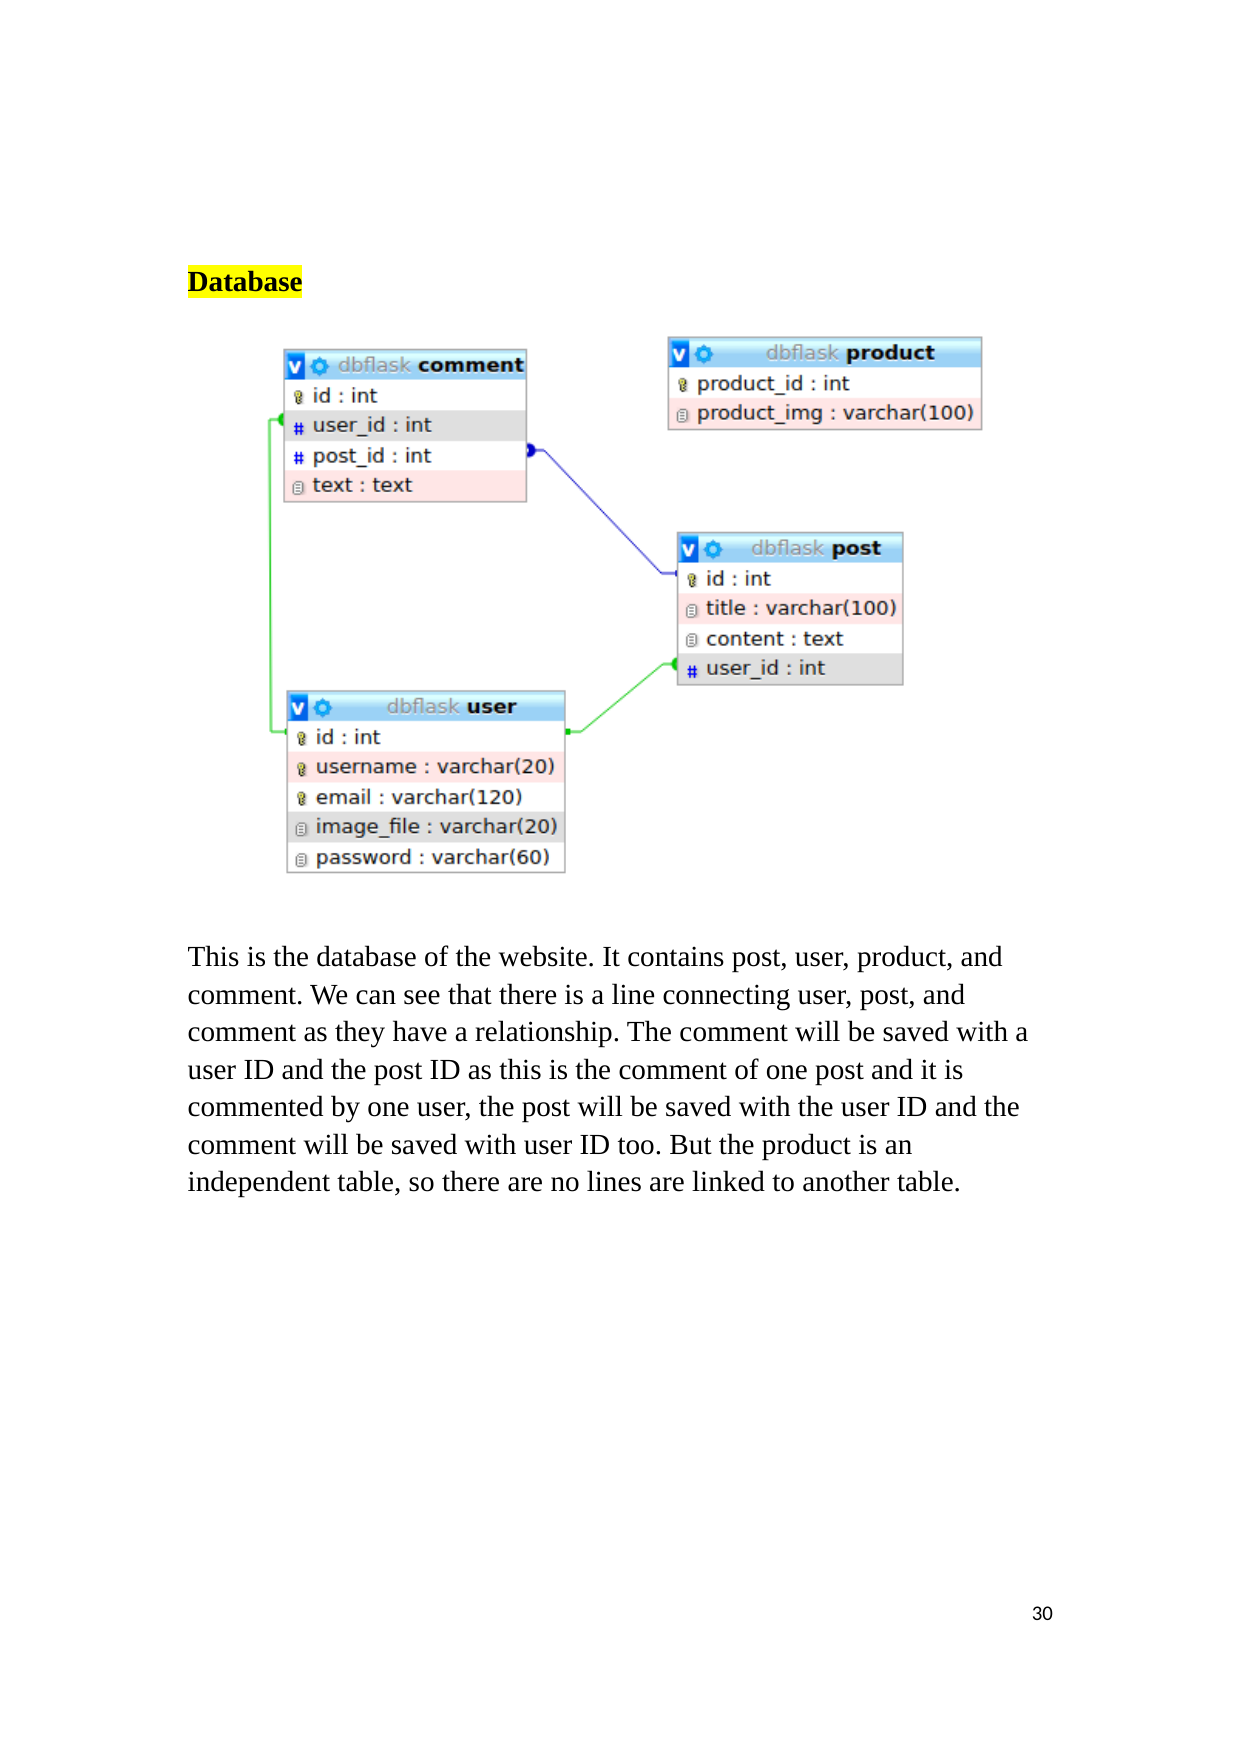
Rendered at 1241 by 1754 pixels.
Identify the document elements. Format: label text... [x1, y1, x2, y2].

text Database [187, 262, 1053, 300]
text This is the database of the website. It contains post, user, product, and comment. We can see that there is a line connecting user, post, and comment as they have a relationship. The comment will be saved with a user ID and the post ID as this is the comment of one post and it is commented by one user, the post will be saved with the user ID and the comment will be saved with user ID too. But the product is an independent table, so there are no lines are linked to another table. [187, 937, 1053, 1200]
picture [120, 306, 1117, 891]
